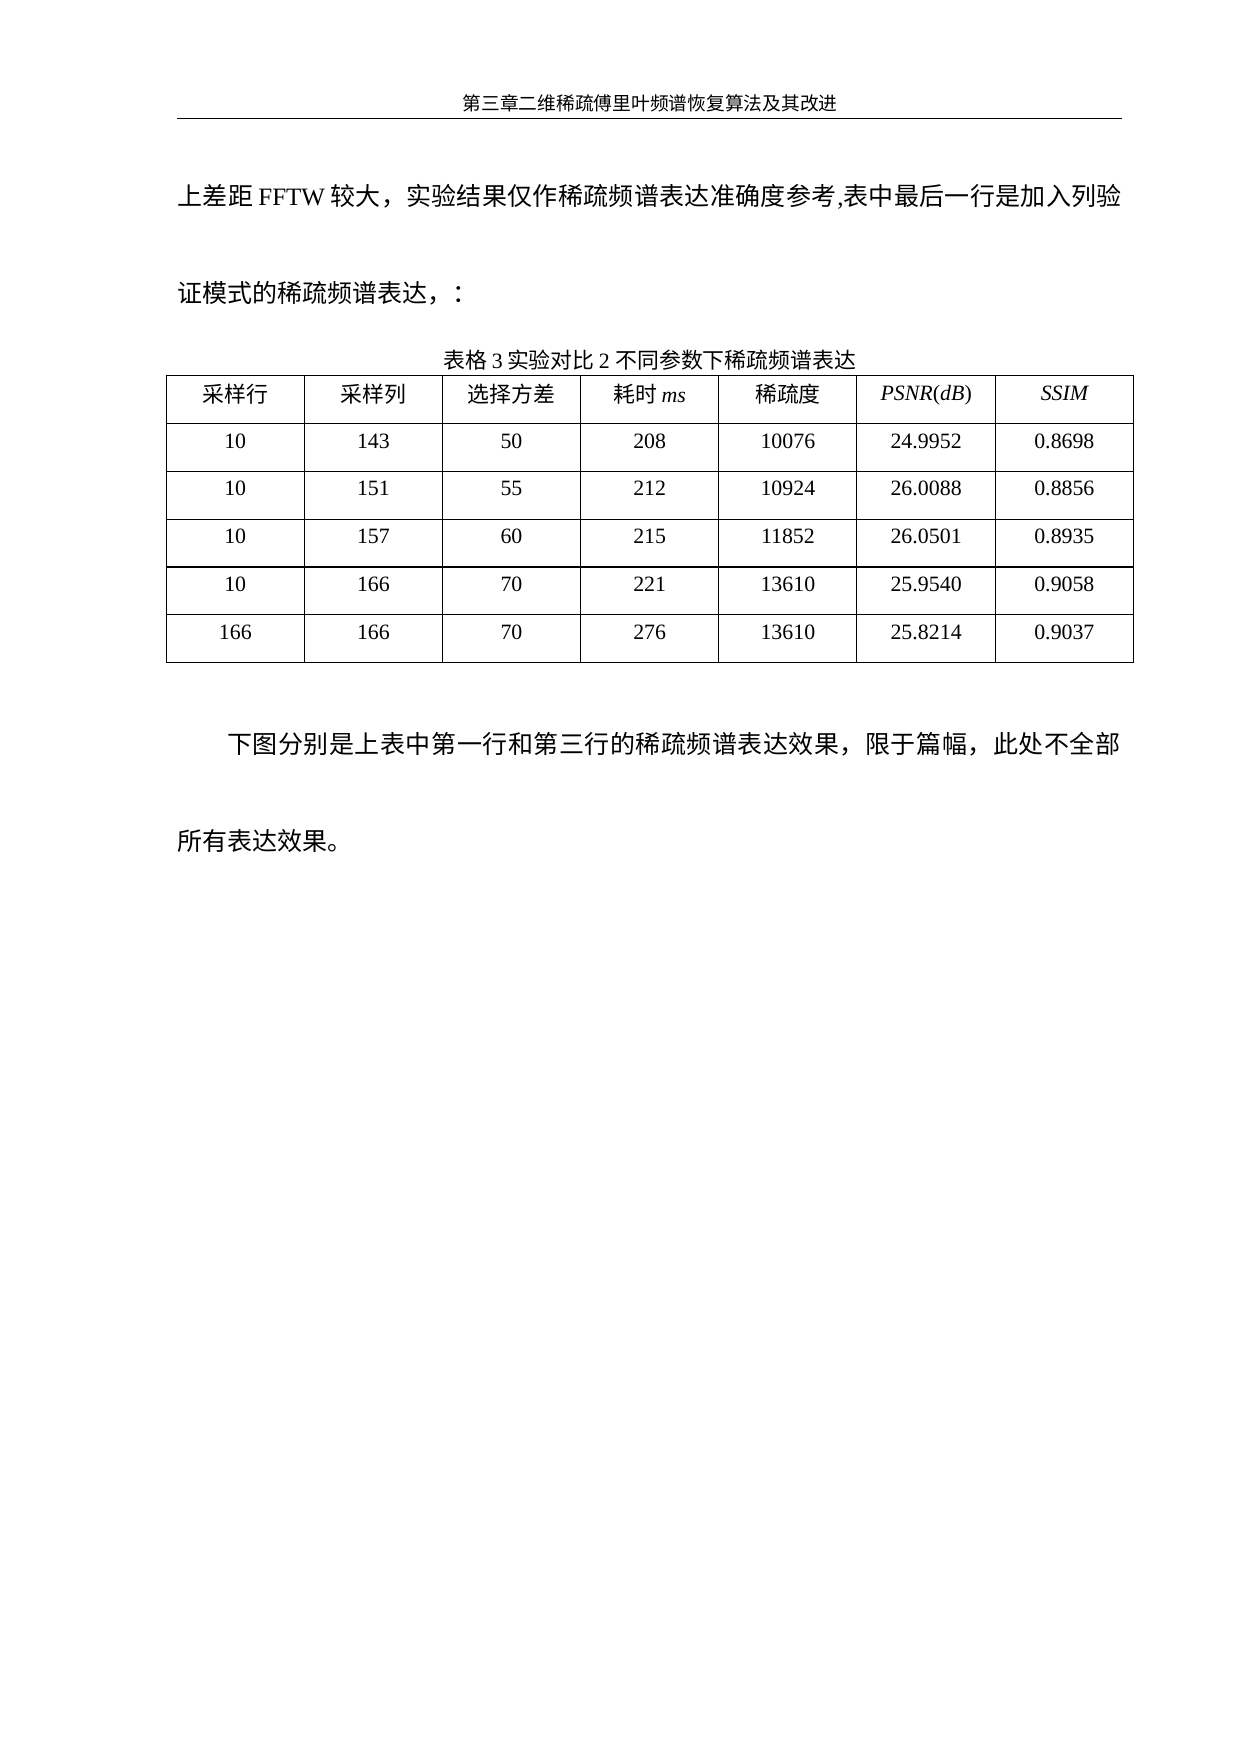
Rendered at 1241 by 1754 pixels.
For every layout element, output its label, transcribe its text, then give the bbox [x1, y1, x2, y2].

text 下图分别是上表中第一行和第三行的稀疏频谱表达效果，限于篇幅，此处不全部所有表达效果。 [177, 710, 1122, 872]
table_cell 25.9540 [857, 568, 995, 614]
table_cell 215 [581, 520, 718, 566]
text 表格3实验对比2 不同参数下稀疏频谱表达 [177, 343, 1122, 375]
table_cell 0.8935 [996, 520, 1133, 566]
table_cell 70 [443, 568, 580, 614]
table_cell 10 [167, 424, 304, 471]
table_header 采样行 [167, 376, 304, 423]
table_cell 10924 [719, 472, 856, 518]
table_cell 221 [581, 568, 718, 614]
table_cell 50 [443, 424, 580, 471]
table_cell 208 [581, 424, 718, 471]
table_cell 276 [581, 615, 718, 662]
table_cell 0.8698 [996, 424, 1133, 471]
table_cell 25.8214 [857, 615, 995, 662]
table_cell 10 [167, 520, 304, 566]
table_header 稀疏度 [719, 376, 856, 423]
table_cell 70 [443, 615, 580, 662]
table_header PSNR(dB) [857, 376, 995, 423]
table_cell 0.9058 [996, 568, 1133, 614]
table_cell 60 [443, 520, 580, 566]
table_cell 26.0088 [857, 472, 995, 518]
table_cell 10076 [719, 424, 856, 471]
table_cell 166 [305, 568, 442, 614]
table_header 采样列 [305, 376, 442, 423]
table_cell 13610 [719, 615, 856, 662]
table_cell 10 [167, 472, 304, 518]
table_header SSIM [996, 376, 1133, 423]
table_cell 11852 [719, 520, 856, 566]
table_cell 166 [305, 615, 442, 662]
table_cell 212 [581, 472, 718, 518]
table_cell 151 [305, 472, 442, 518]
table_cell 55 [443, 472, 580, 518]
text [177, 162, 1122, 324]
table_cell 0.8856 [996, 472, 1133, 518]
table_header 耗时ms [581, 376, 718, 423]
table_cell 10 [167, 568, 304, 614]
table_cell 26.0501 [857, 520, 995, 566]
table_cell 157 [305, 520, 442, 566]
table_cell 166 [167, 615, 304, 662]
table_header 选择方差 [443, 376, 580, 423]
table_cell 0.9037 [996, 615, 1133, 662]
table_cell 24.9952 [857, 424, 995, 471]
table_cell 143 [305, 424, 442, 471]
table_cell 13610 [719, 568, 856, 614]
